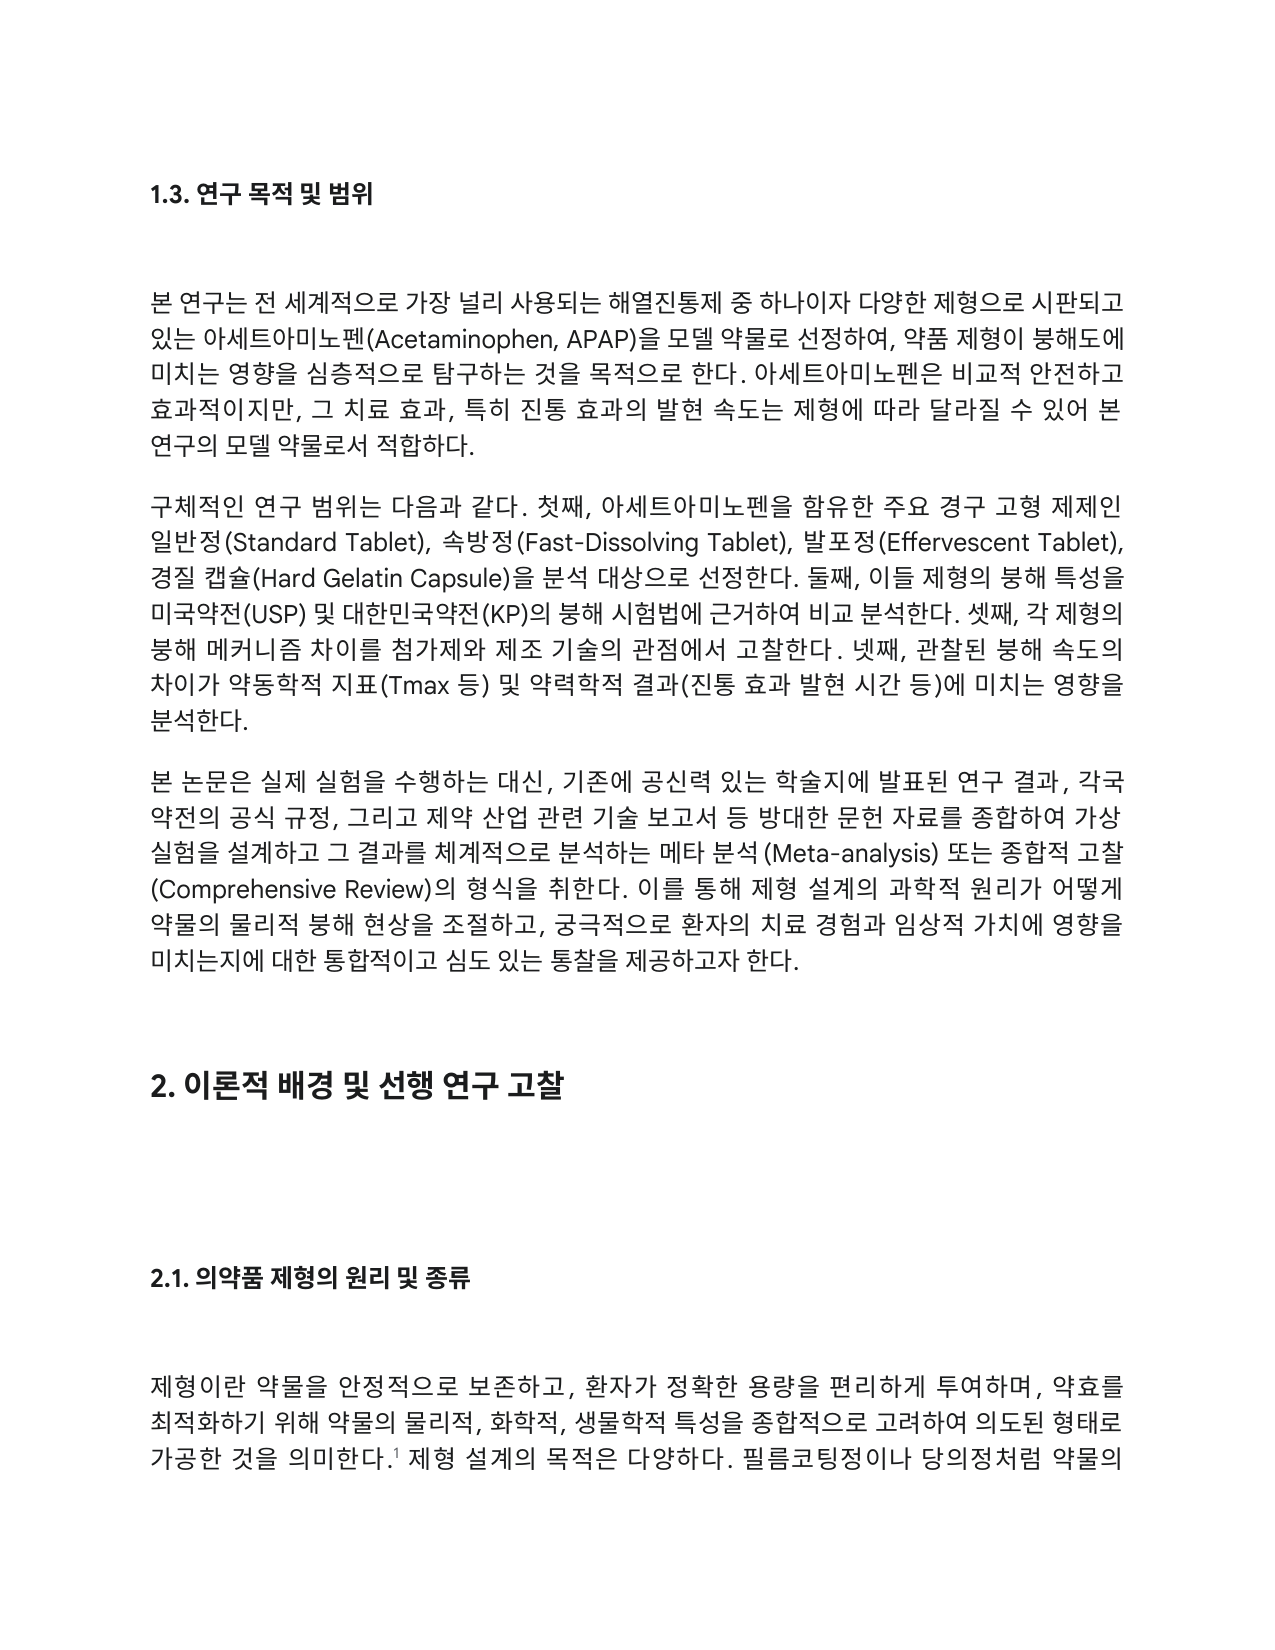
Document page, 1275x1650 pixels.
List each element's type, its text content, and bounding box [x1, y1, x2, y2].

subtitle 2. 이론적 배경 및 선행 연구 고찰 [150, 1067, 1125, 1106]
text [150, 1372, 1125, 1475]
text 본 연구는 전 세계적으로 가장 널리 사용되는 해열진통제 중 하나이자 다양한 제형으로 시판되고 있는 아세트아미노펜(Acetaminophen, APAP)을 모델 약물로 선정하여, 약품 제형이 붕해도에 미치는 영향을 심층적으로 탐구하는 것을 목적으로 한다. 아세트아미노펜은 비교적 안전하고 효과적이지만, 그 치료 효과, 특히 진통 효과의 발현 속도는 제형에 따라 달라질 수 있어 본 연구의 모델 약물로서 적합하다. [150, 288, 1125, 463]
subtitle 2.1. 의약품 제형의 원리 및 종류 [150, 1263, 1125, 1295]
subtitle 1.3. 연구 목적 및 범위 [150, 179, 1125, 211]
text 구체적인 연구 범위는 다음과 같다. 첫째, 아세트아미노펜을 함유한 주요 경구 고형 제제인 일반정(Standard Tablet), 속방정(Fast-Dissolving Tablet), 발포정(Effervescent Tablet), 경질 캡슐(Hard Gelatin Capsule)을 분석 대상으로 선정한다. 둘째, 이들 제형의 붕해 특성을 미국약전(USP) 및 대한민국약전(KP)의 붕해 시험법에 근거하여 비교 분석한다. 셋째, 각 제형의 붕해 메커니즘 차이를 첨가제와 제조 기술의 관점에서 고찰한다. 넷째, 관찰된 붕해 속도의 차이가 약동학적 지표(Tmax​ 등) 및 약력학적 결과(진통 효과 발현 시간 등)에 미치는 영향을 분석한다. [150, 492, 1125, 738]
text 본 논문은 실제 실험을 수행하는 대신, 기존에 공신력 있는 학술지에 발표된 연구 결과, 각국 약전의 공식 규정, 그리고 제약 산업 관련 기술 보고서 등 방대한 문헌 자료를 종합하여 가상 실험을 설계하고 그 결과를 체계적으로 분석하는 메타 분석(Meta-analysis) 또는 종합적 고찰(Comprehensive Review)의 형식을 취한다. 이를 통해 제형 설계의 과학적 원리가 어떻게 약물의 물리적 붕해 현상을 조절하고, 궁극적으로 환자의 치료 경험과 임상적 가치에 영향을 미치는지에 대한 통합적이고 심도 있는 통찰을 제공하고자 한다. [150, 767, 1125, 977]
